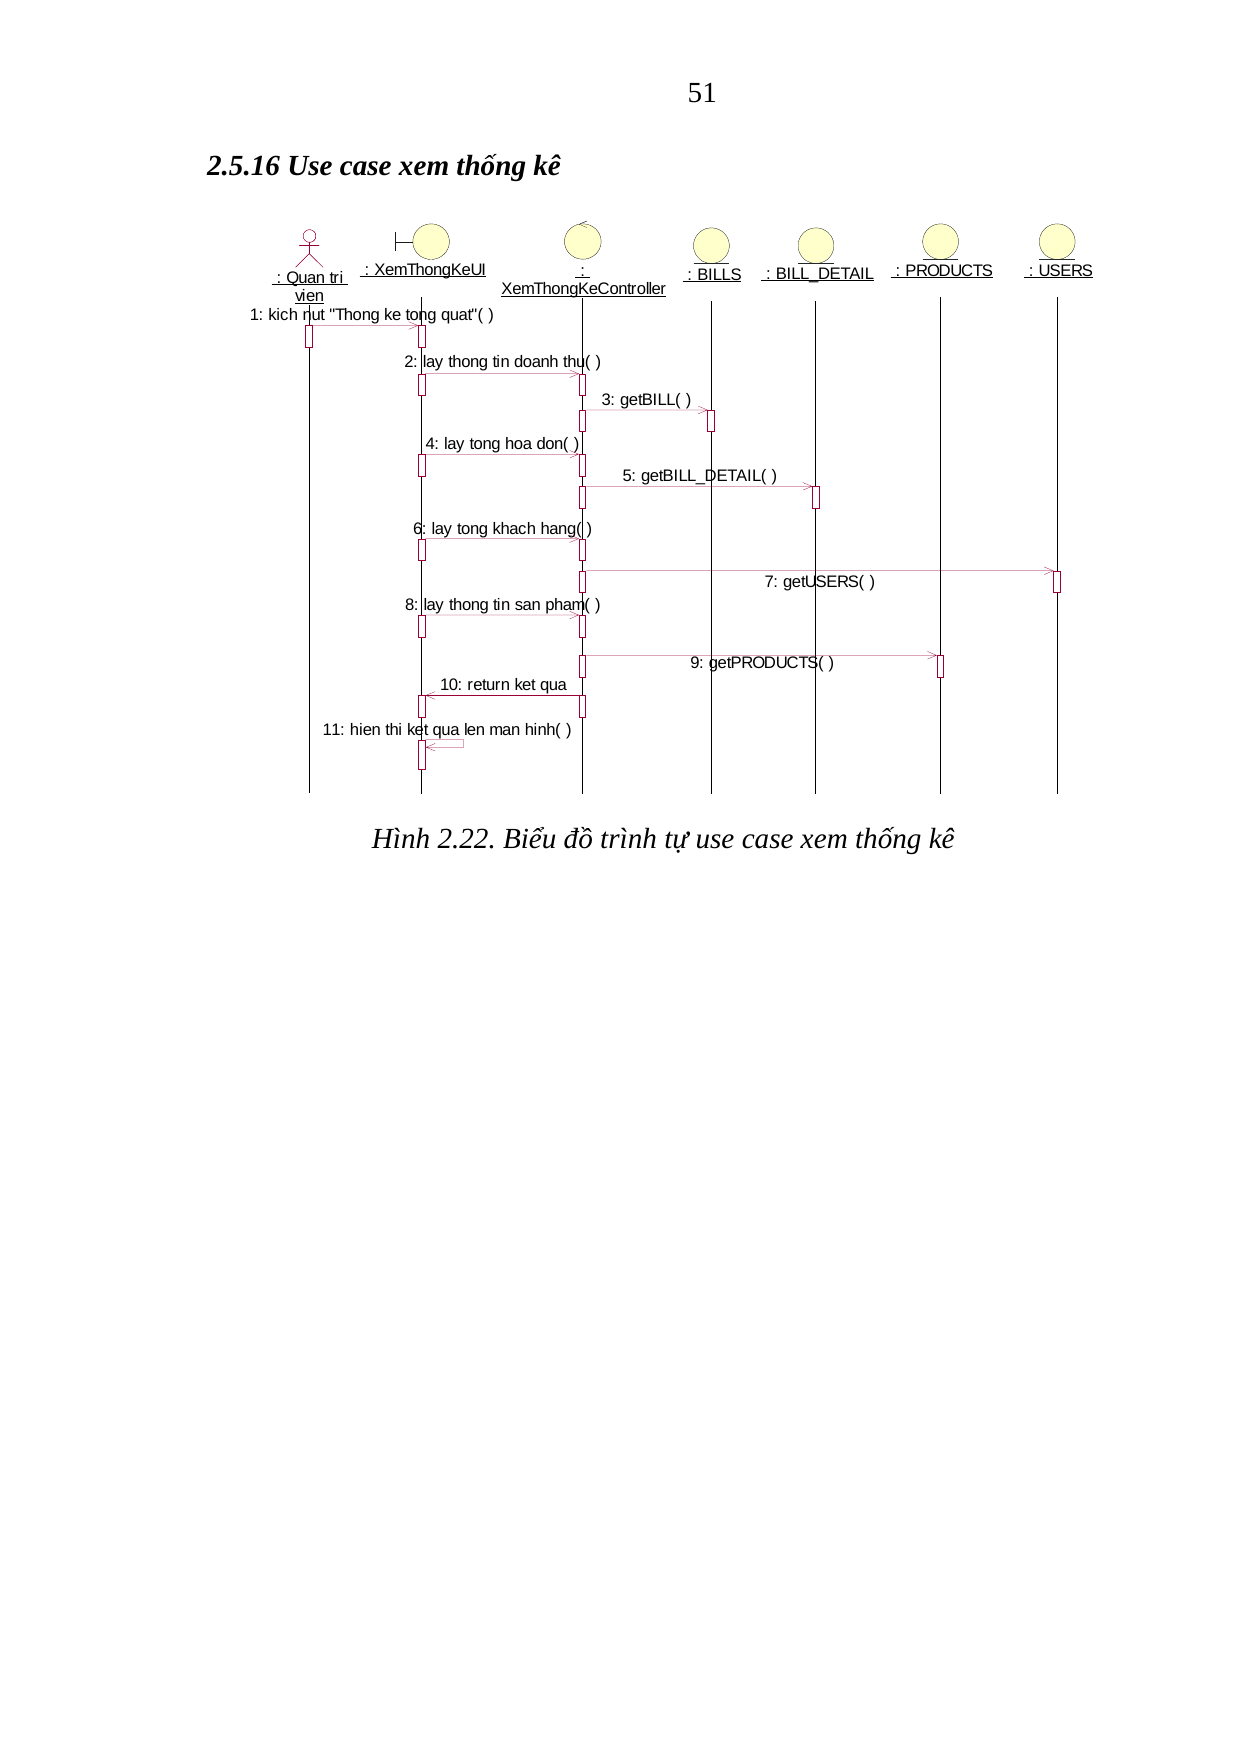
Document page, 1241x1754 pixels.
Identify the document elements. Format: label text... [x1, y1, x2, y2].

subtitle Use case xem thống kê [207, 148, 1122, 181]
text Hình 2.22. Biểu đồ trình tự use case xem thống kê [207, 821, 1122, 854]
